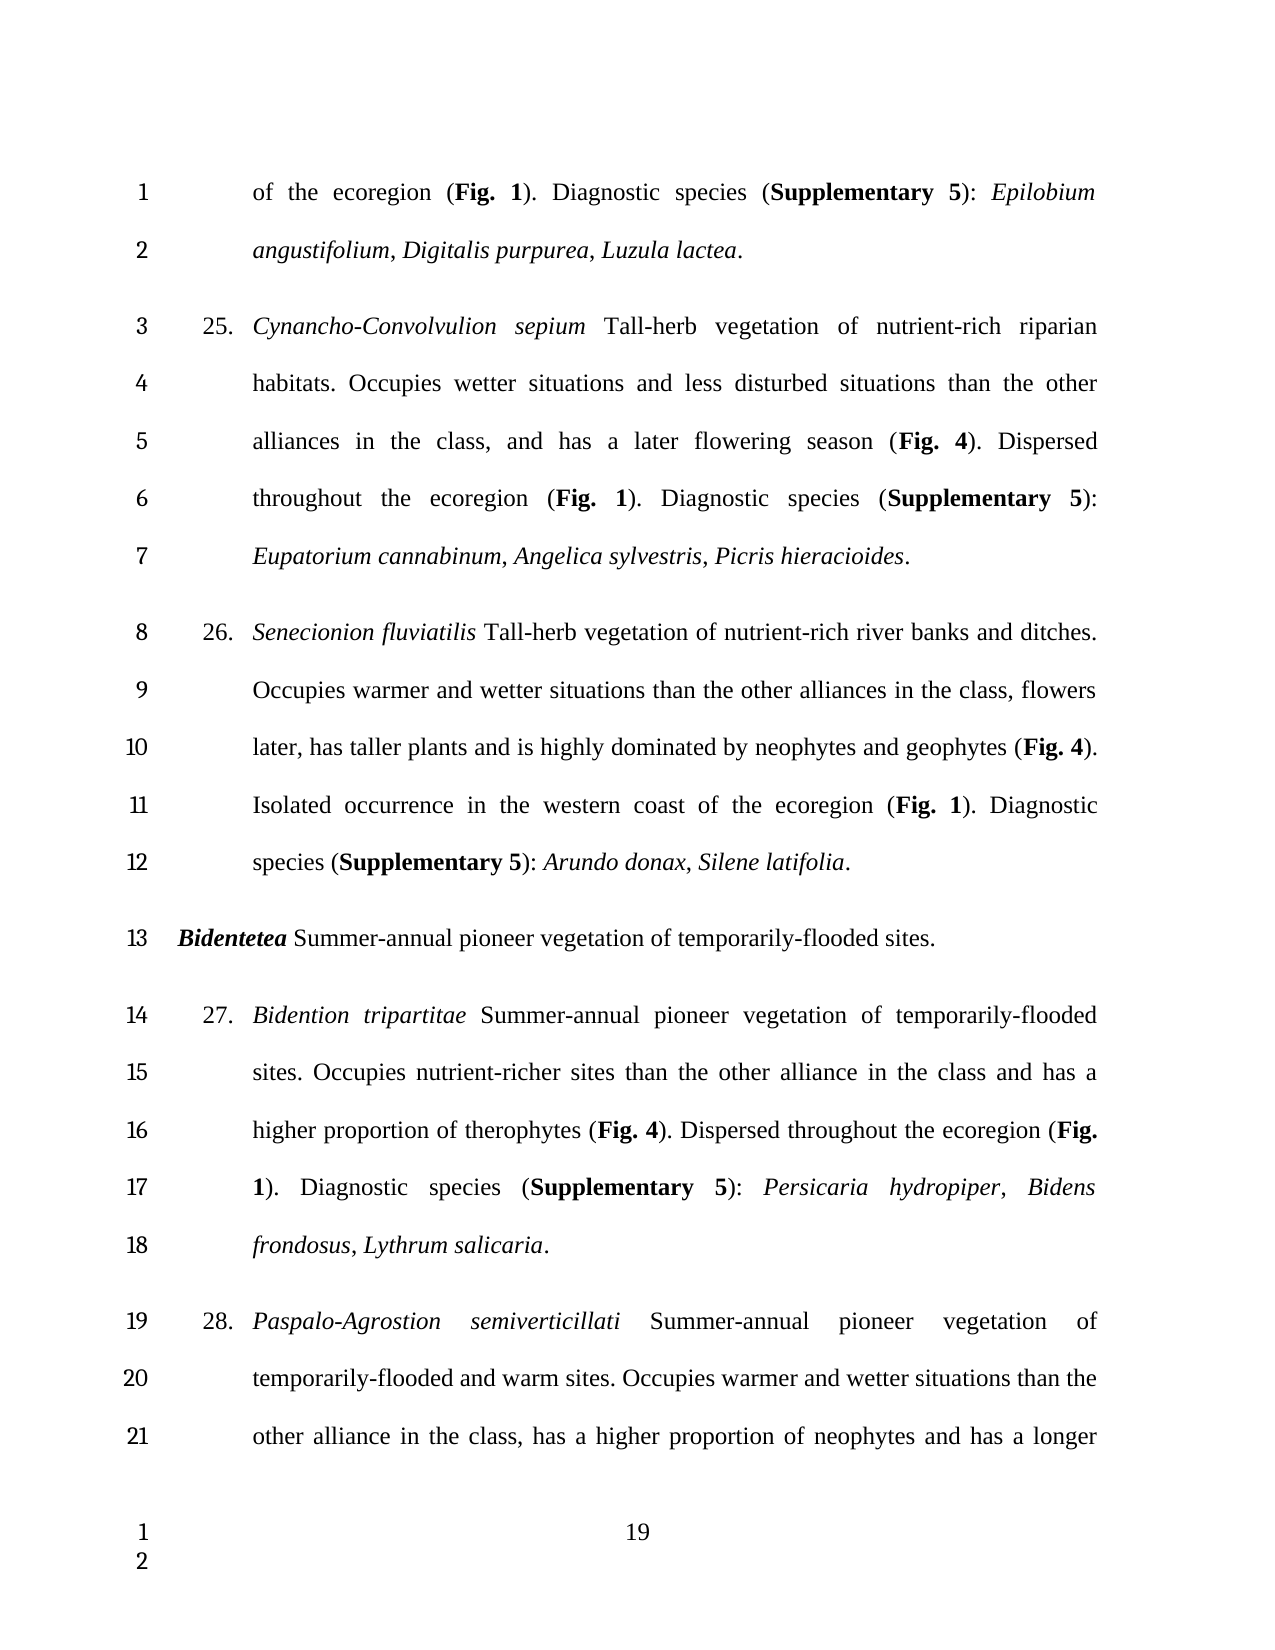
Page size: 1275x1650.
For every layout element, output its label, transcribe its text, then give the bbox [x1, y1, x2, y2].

list Bidention tripartitae Summer-annual pioneer vegetation of temporarily-flooded sites. Occupies nutrient-richer sites than the other alliance in the class and has a higher proportion of therophytes (Fig. 4). Dispersed throughout the ecoregion (Fig. 1). Diagnostic species (Supplementary 5): Persicaria hydropiper, Bidens frondosus, Lythrum salicaria. [202, 1000, 1098, 1258]
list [202, 1306, 1098, 1450]
text Bidentetea Summer-annual pioneer vegetation of temporarily-flooded sites. [177, 923, 1098, 952]
list Senecionion fluviatilis Tall-herb vegetation of nutrient-rich river banks and ditches. Occupies warmer and wetter situations than the other alliances in the class, flowers later, has taller plants and is highly dominated by neophytes and geophytes (Fig. 4). Isolated occurrence in the western coast of the ecoregion (Fig. 1). Diagnostic species (Supplementary 5): Arundo donax, Silene latifolia. [202, 617, 1098, 876]
list Cynancho-Convolvulion sepium Tall-herb vegetation of nutrient-rich riparian habitats. Occupies wetter situations and less disturbed situations than the other alliances in the class, and has a later flowering season (Fig. 4). Dispersed throughout the ecoregion (Fig. 1). Diagnostic species (Supplementary 5): Eupatorium cannabinum, Angelica sylvestris, Picris hieracioides. [202, 311, 1098, 570]
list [202, 177, 1098, 263]
